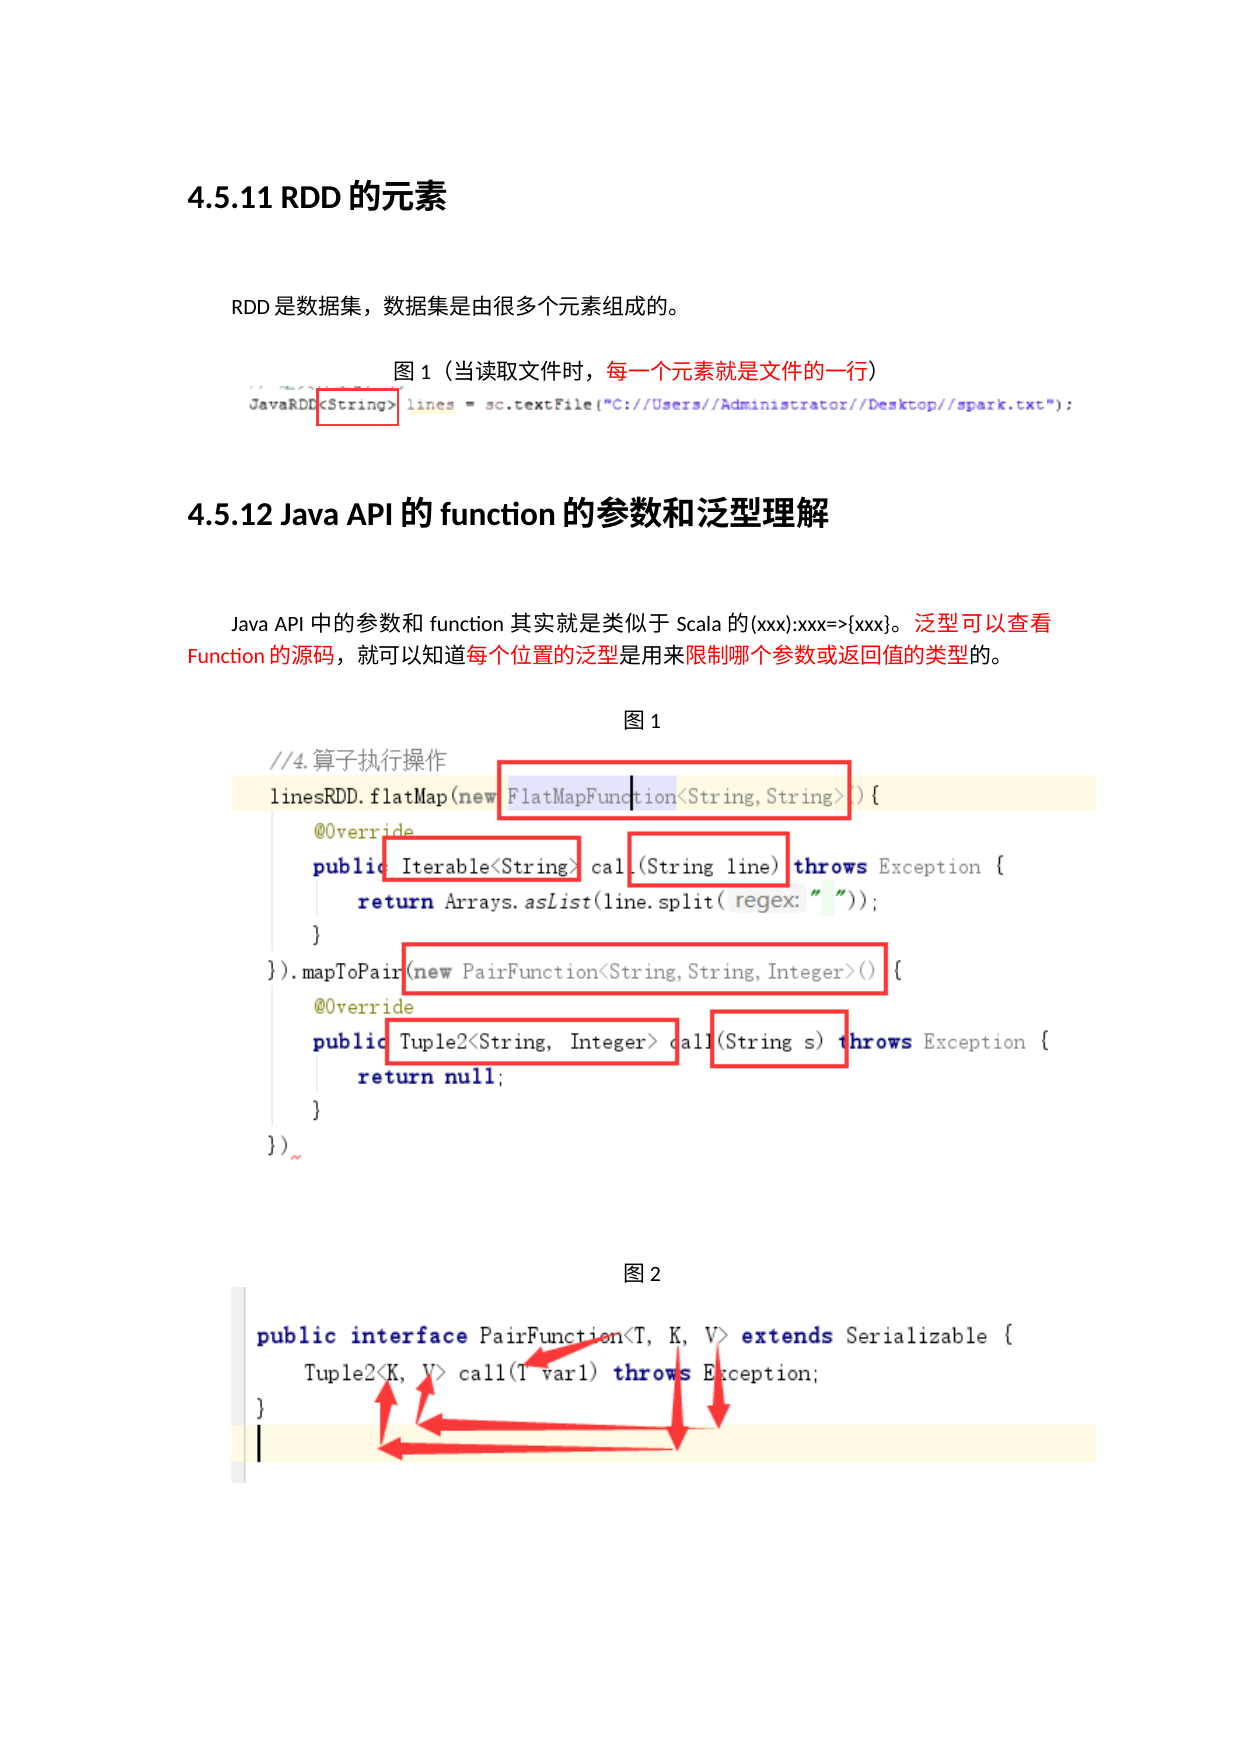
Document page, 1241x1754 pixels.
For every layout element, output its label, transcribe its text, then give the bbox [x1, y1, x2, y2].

picture [231, 386, 1096, 433]
subtitle 4.5.11 RDD的元素 [187, 162, 1053, 227]
text 图1（当读取文件时，每一个元素就是文件的一行） [187, 354, 1053, 386]
picture [231, 735, 1097, 1203]
subtitle 4.5.12 Java API的function的参数和泛型理解 [187, 478, 1053, 543]
text 图2 [187, 1255, 1053, 1288]
picture [231, 1287, 1096, 1483]
text 图1 [187, 703, 1053, 735]
text RDD是数据集，数据集是由很多个元素组成的。 [187, 289, 1053, 321]
text Java API中的参数和function其实就是类似于Scala的(xxx):xxx=>{xxx}。泛型可以查看Function的源码，就可以知道每个位置的泛型是用来限制哪个参数或返回值的类型的。 [187, 605, 1053, 670]
